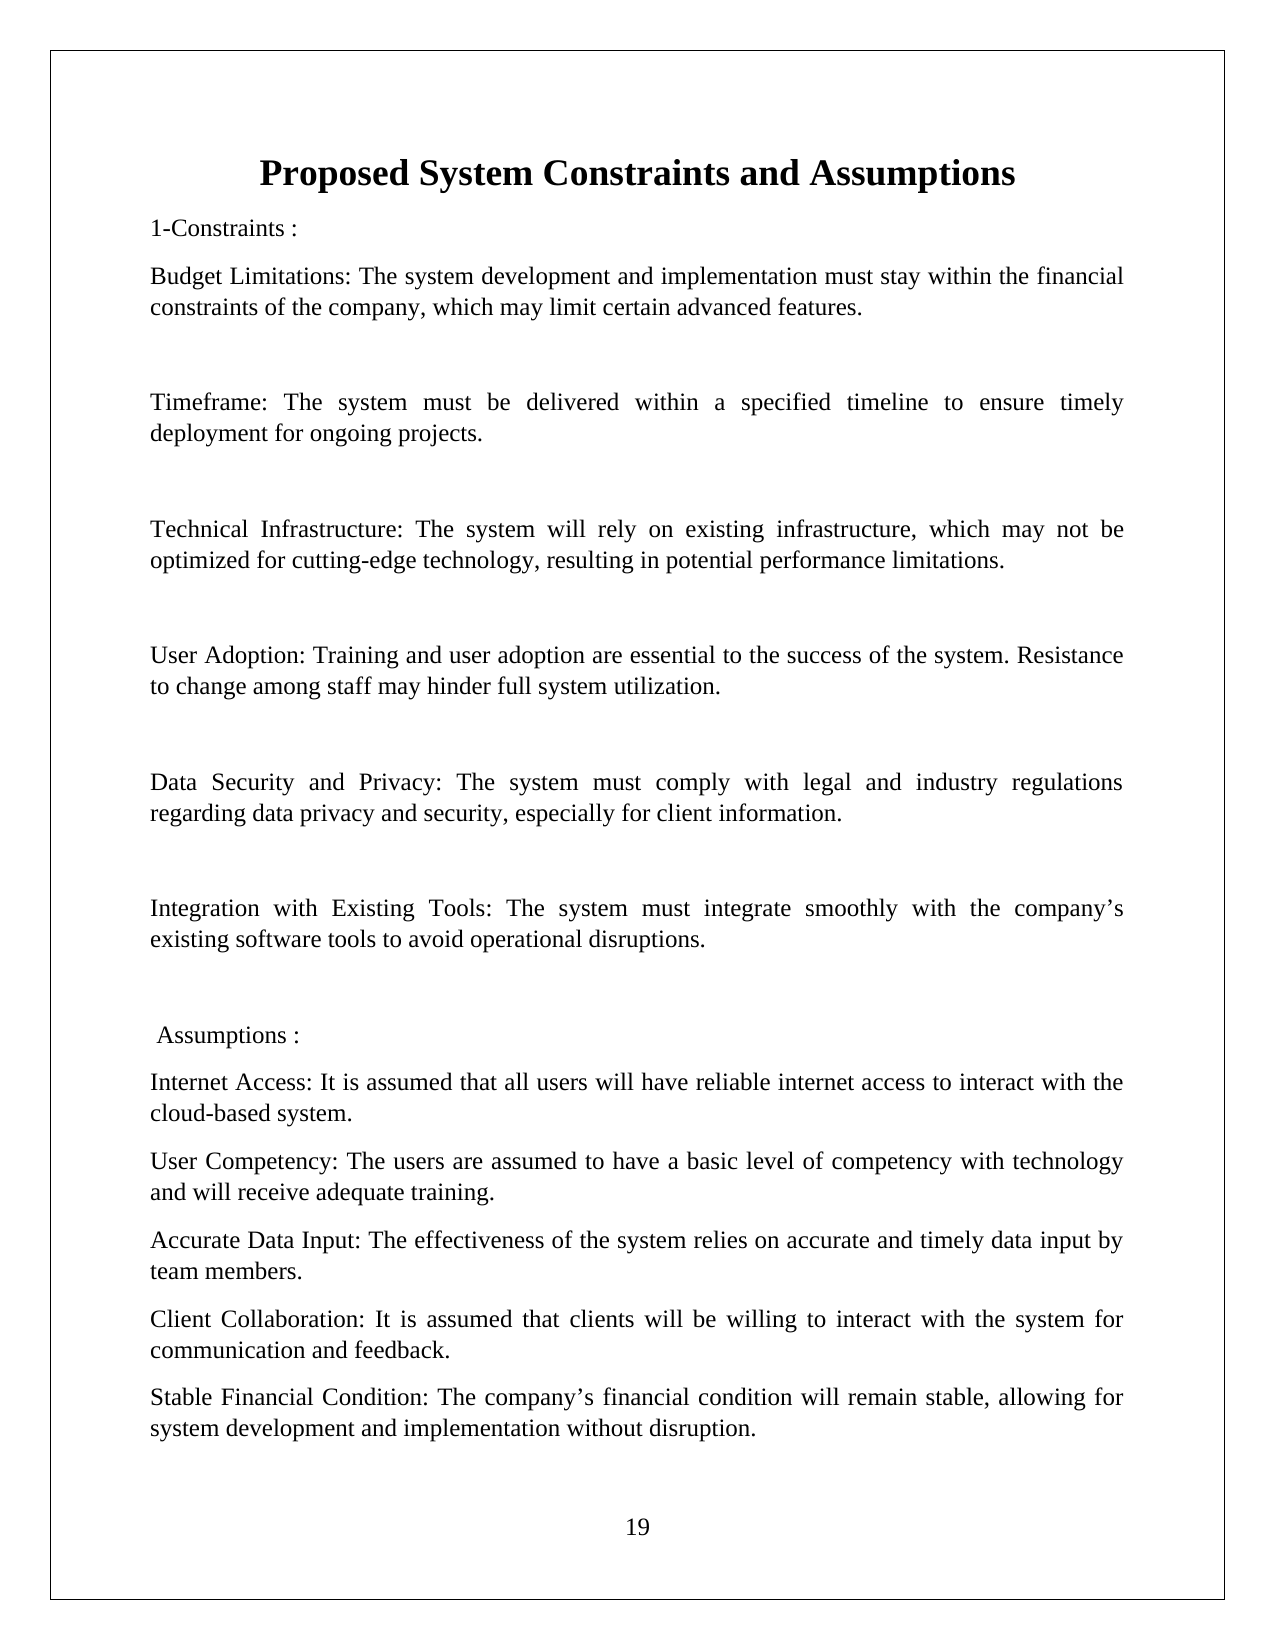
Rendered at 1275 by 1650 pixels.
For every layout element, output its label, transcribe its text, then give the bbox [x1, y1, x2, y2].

text Budget Limitations: The system development and implementation must stay within the financial constraints of the company, which may limit certain advanced features. [150, 261, 1125, 321]
text Proposed System Constraints and Assumptions [150, 150, 1125, 193]
text Assumptions : [150, 1020, 1125, 1048]
text User Adoption: Training and user adoption are essential to the success of the system. Resistance to change among staff may hinder full system utilization. [150, 640, 1125, 700]
text 1-Constraints : [150, 213, 1125, 242]
text Internet Access: It is assumed that all users will have reliable internet access to interact with the cloud-based system. [150, 1067, 1125, 1127]
text Data Security and Privacy: The system must comply with legal and industry regulations regarding data privacy and security, especially for client information. [150, 767, 1125, 827]
text Technical Infrastructure: The system will rely on existing infrastructure, which may not be optimized for cutting-edge technology, resulting in potential performance limitations. [150, 514, 1125, 574]
text Accurate Data Input: The effectiveness of the system relies on accurate and timely data input by team members. [150, 1225, 1125, 1285]
text Client Collaboration: It is assumed that clients will be willing to interact with the system for communication and feedback. [150, 1304, 1125, 1363]
text User Competency: The users are assumed to have a basic level of competency with technology and will receive adequate training. [150, 1146, 1125, 1206]
text Integration with Existing Tools: The system must integrate smoothly with the company’s existing software tools to avoid operational disruptions. [150, 893, 1125, 953]
text Timeframe: The system must be delivered within a specified timeline to ensure timely deployment for ongoing projects. [150, 387, 1125, 447]
text Stable Financial Condition: The company’s financial condition will remain stable, allowing for system development and implementation without disruption. [150, 1382, 1125, 1442]
